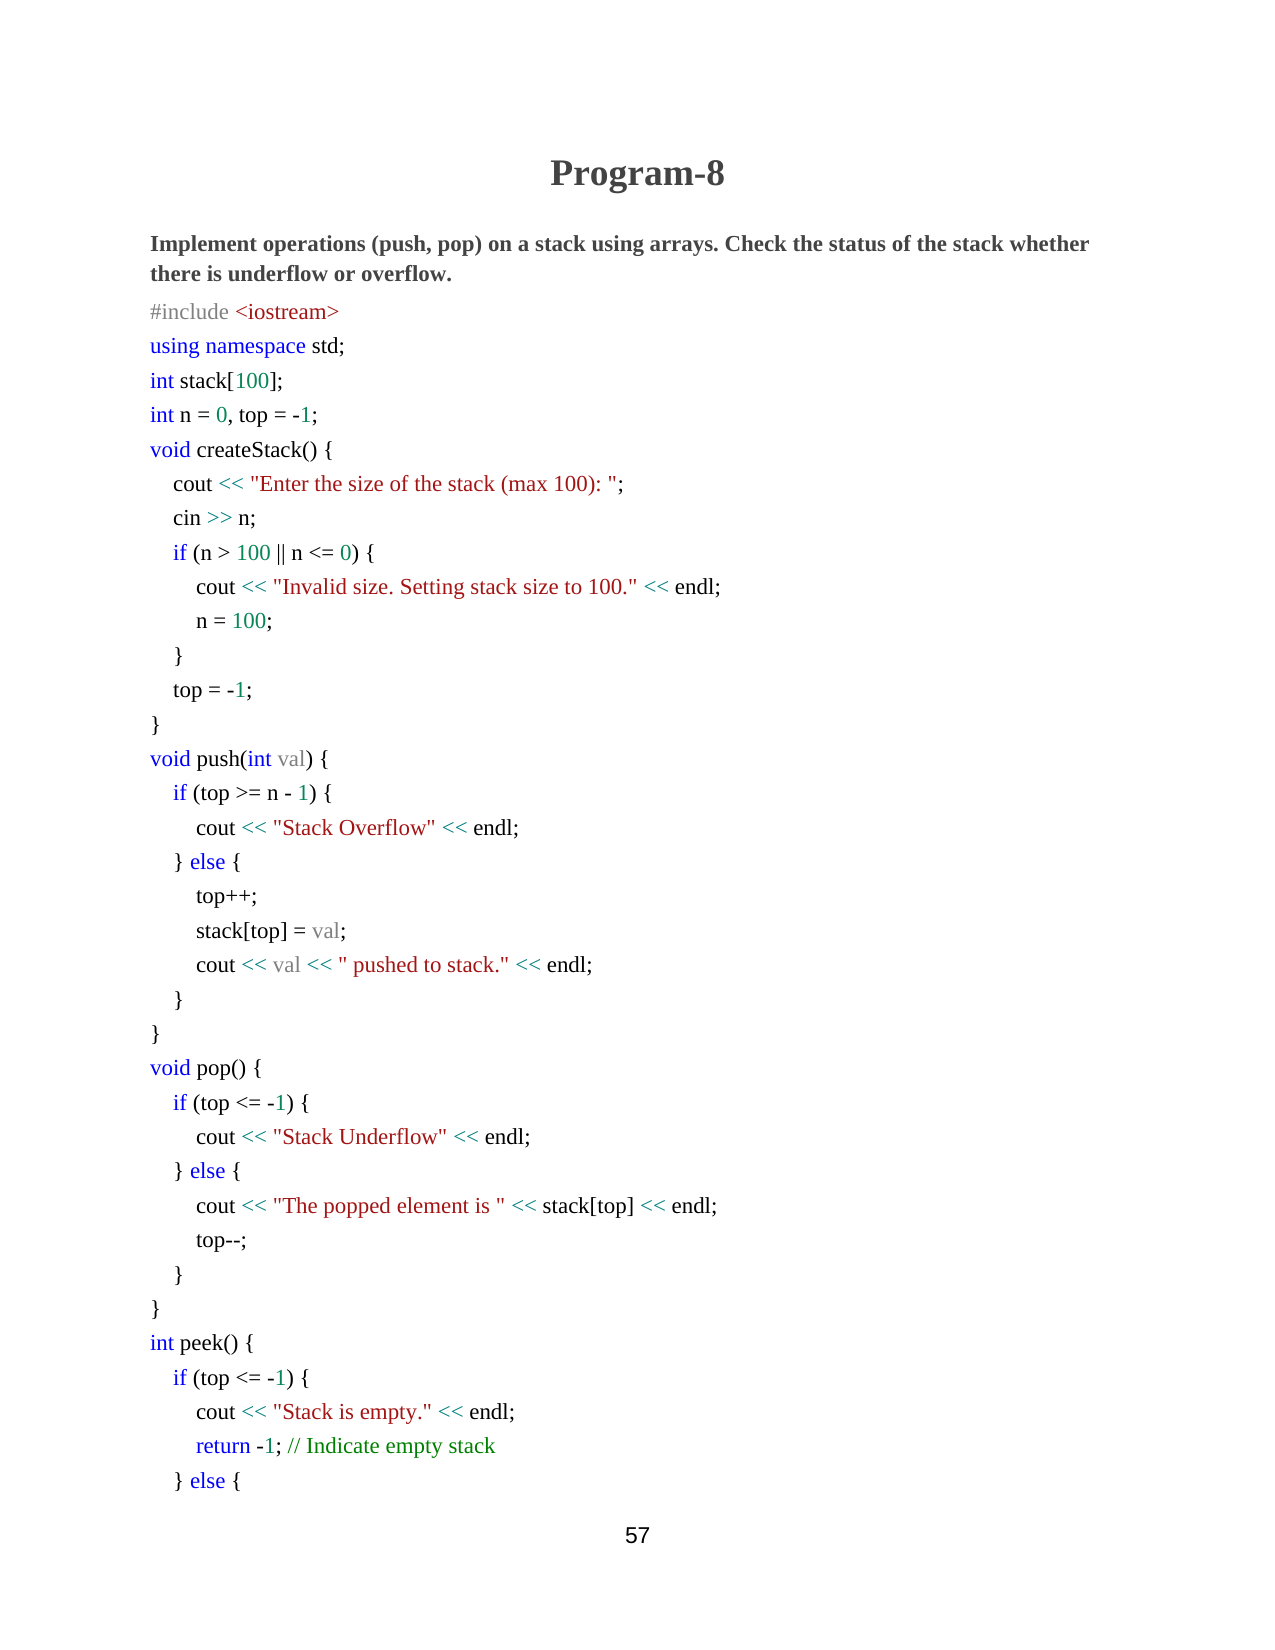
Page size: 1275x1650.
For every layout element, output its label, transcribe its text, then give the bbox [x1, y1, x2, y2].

text cout << "Stack is empty." << endl; [150, 1390, 1125, 1424]
text } [150, 1012, 1125, 1046]
text } else { [150, 1149, 1125, 1184]
text void createStack() { [150, 428, 1125, 462]
text if (top <= -1) { [150, 1356, 1125, 1390]
text if (top <= -1) { [150, 1081, 1125, 1115]
text } [150, 703, 1125, 737]
text } [150, 1253, 1125, 1287]
text using namespace std; [150, 324, 1125, 359]
text } [150, 634, 1125, 668]
text void push(int val) { [150, 737, 1125, 771]
text } [150, 1287, 1125, 1321]
text cin >> n; [150, 496, 1125, 531]
text } else { [150, 1459, 1125, 1493]
list Implement operations (push, pop) on a stack using arrays. Check the status of the stack whether there is underflow or overflow. [150, 230, 1125, 286]
text top = -1; [150, 668, 1125, 703]
text } [150, 978, 1125, 1012]
text top++; [150, 874, 1125, 909]
text if (top >= n - 1) { [150, 771, 1125, 806]
text } else { [150, 840, 1125, 874]
text top--; [150, 1218, 1125, 1253]
text void pop() { [150, 1046, 1125, 1081]
text #include <iostream> [150, 290, 1125, 324]
text int stack[100]; [150, 359, 1125, 393]
text n = 100; [150, 599, 1125, 634]
text Program-8 [150, 150, 1125, 193]
text cout << "Stack Underflow" << endl; [150, 1115, 1125, 1149]
text int n = 0, top = -1; [150, 393, 1125, 428]
text cout << "Stack Overflow" << endl; [150, 806, 1125, 840]
text return -1; // Indicate empty stack [150, 1424, 1125, 1459]
text cout << "The popped element is " << stack[top] << endl; [150, 1184, 1125, 1218]
text int peek() { [150, 1321, 1125, 1356]
text if (n > 100 || n <= 0) { [150, 531, 1125, 565]
text cout << "Enter the size of the stack (max 100): "; [150, 462, 1125, 496]
text cout << "Invalid size. Setting stack size to 100." << endl; [150, 565, 1125, 599]
text stack[top] = val; [150, 909, 1125, 943]
text cout << val << " pushed to stack." << endl; [150, 943, 1125, 978]
